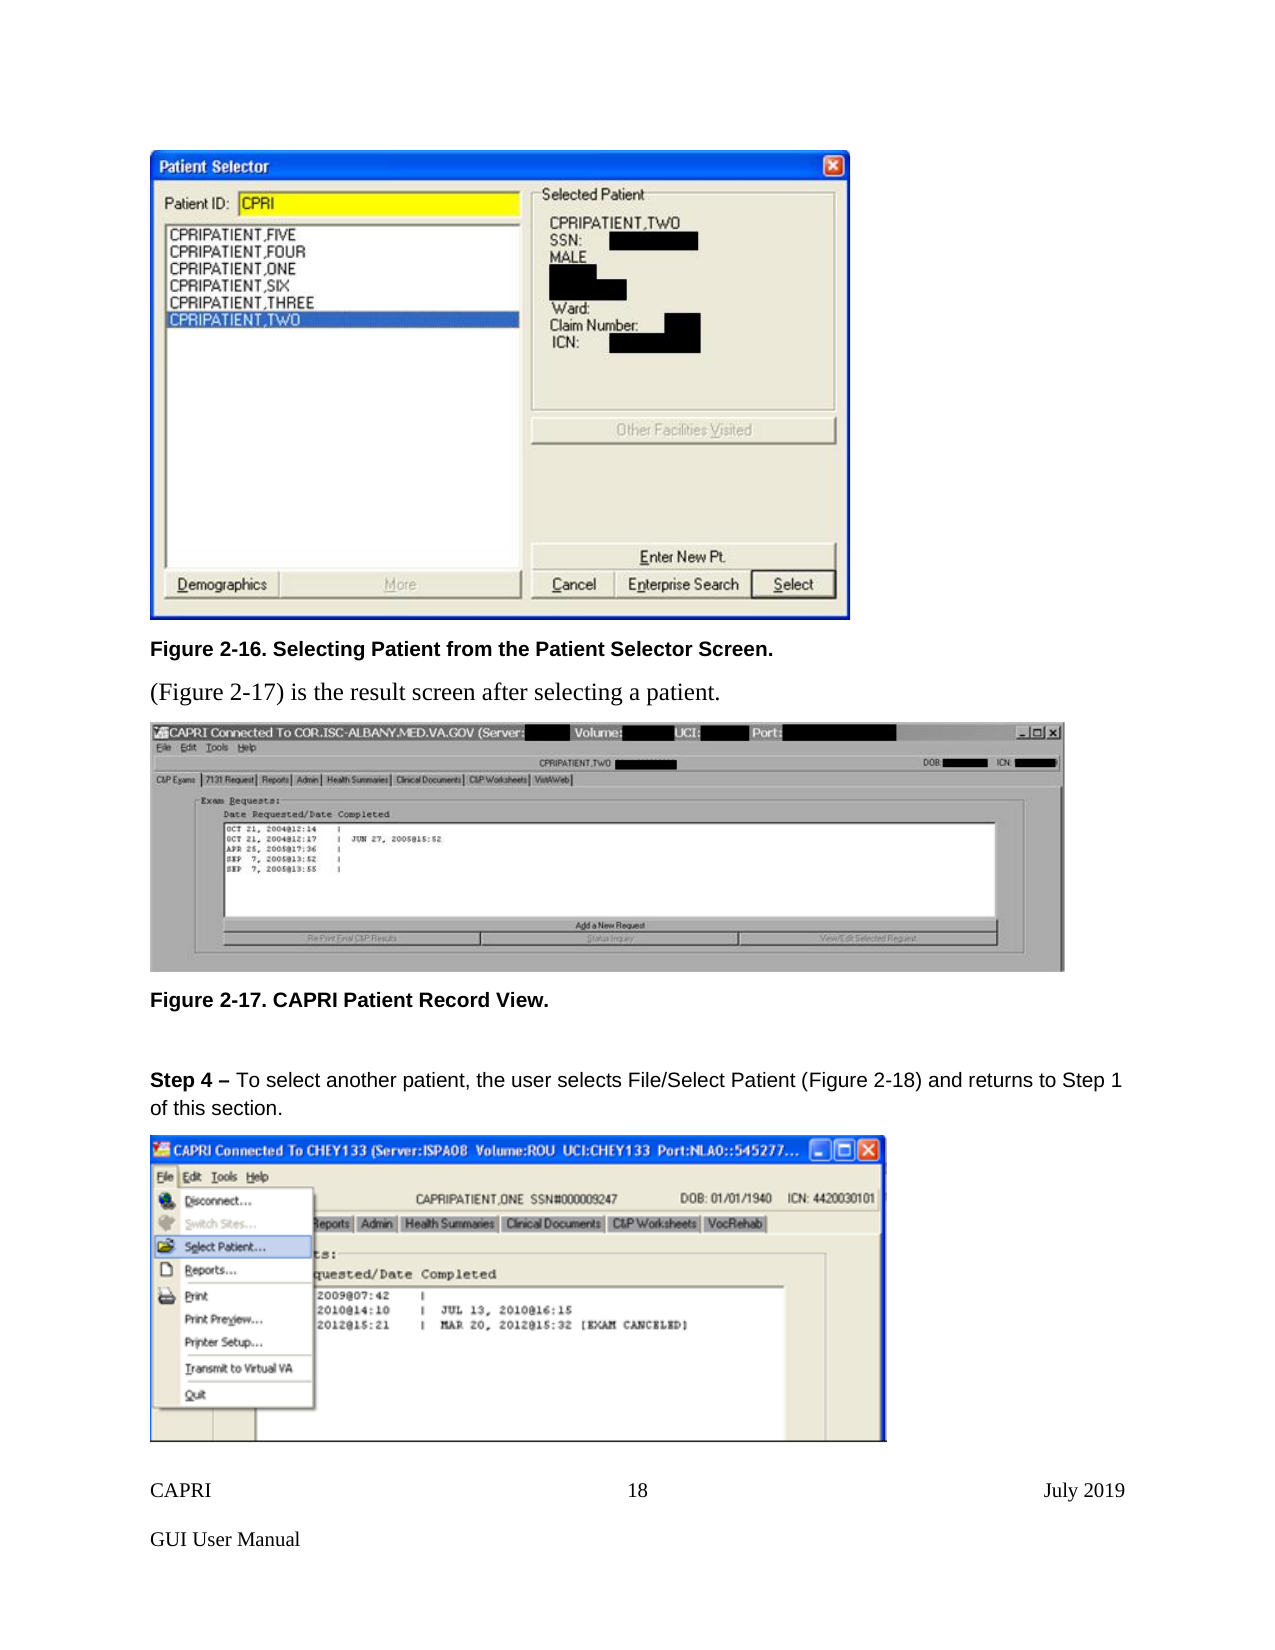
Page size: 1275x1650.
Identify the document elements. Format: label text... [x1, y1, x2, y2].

picture [150, 1135, 887, 1444]
picture [150, 722, 1065, 972]
picture [150, 150, 851, 620]
